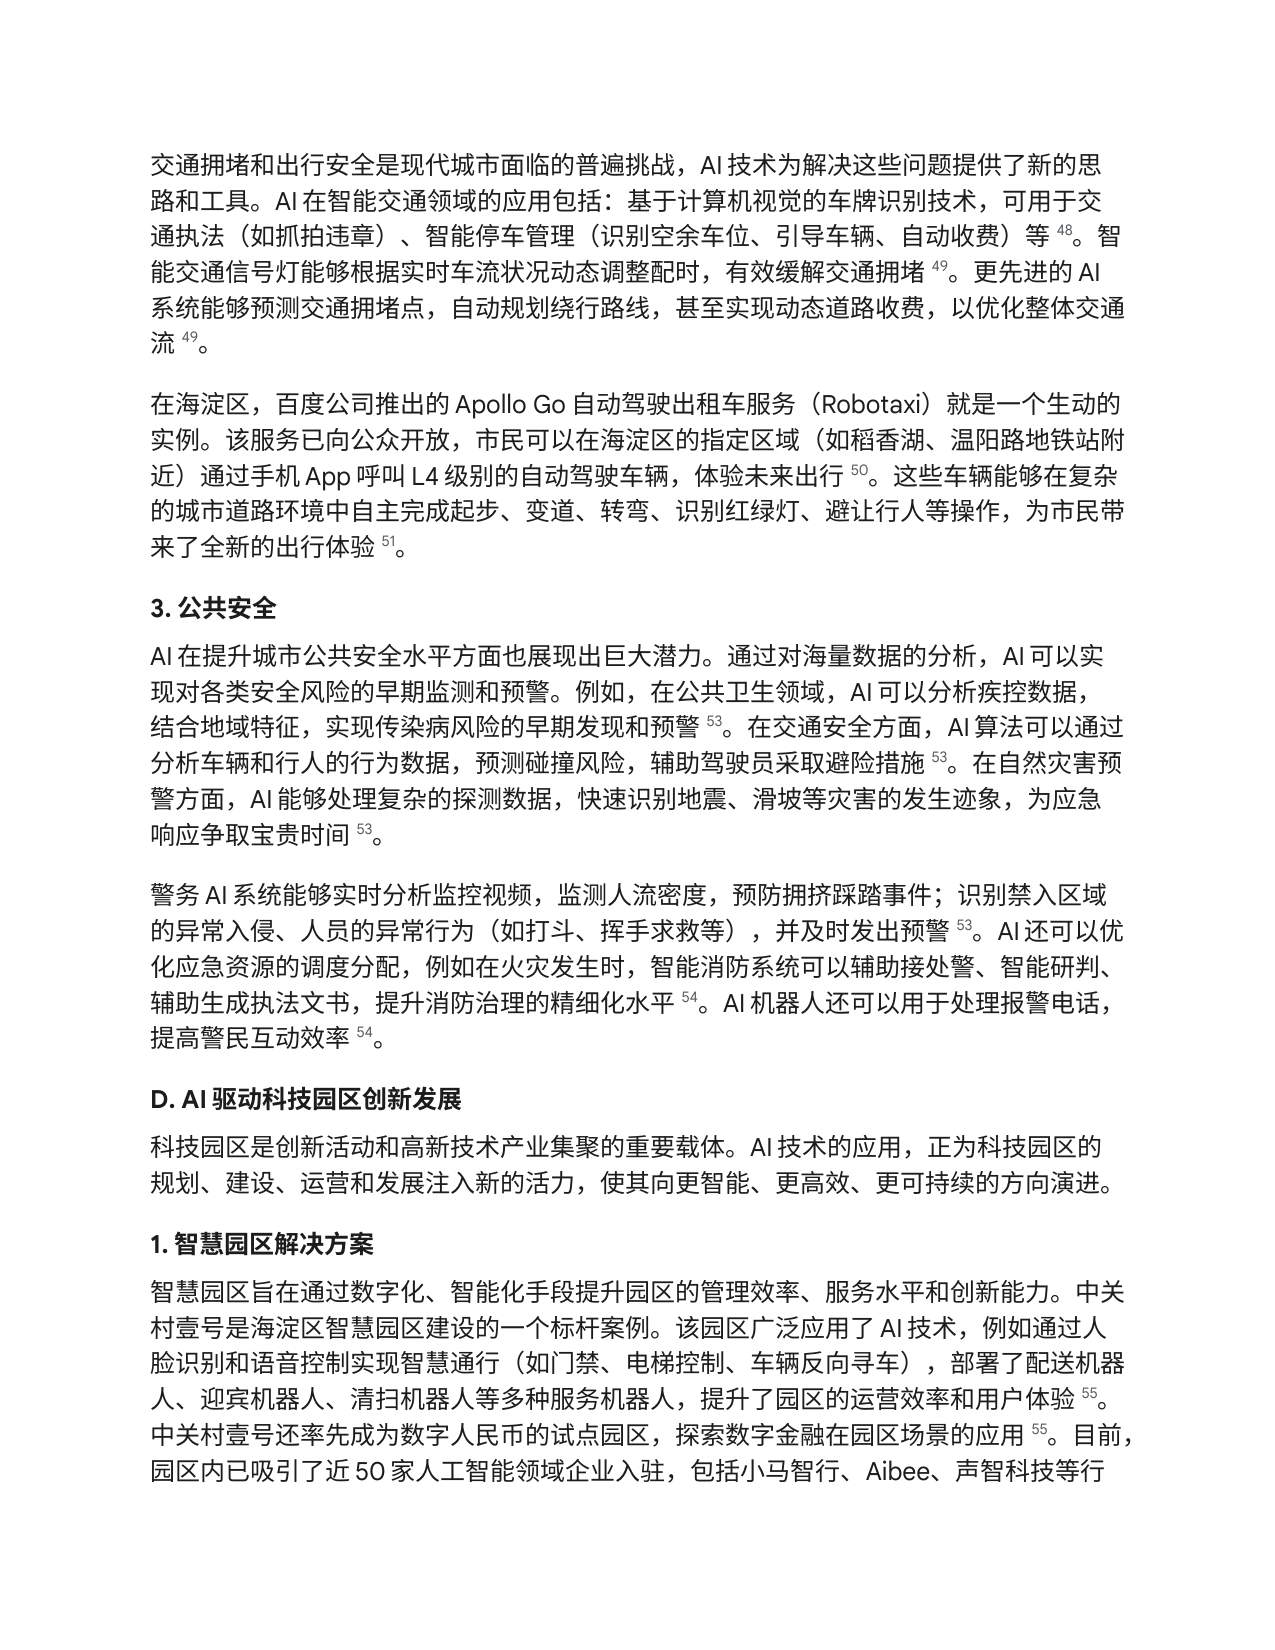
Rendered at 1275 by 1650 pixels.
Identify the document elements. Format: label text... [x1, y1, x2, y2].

subtitle 3. 公共安全 [150, 593, 1125, 624]
text 警务AI系统能够实时分析监控视频，监测人流密度，预防拥挤踩踏事件；识别禁入区域的异常入侵、人员的异常行为（如打斗、挥手求救等），并及时发出预警 53。AI还可以优化应急资源的调度分配，例如在火灾发生时，智能消防系统可以辅助接处警、智能研判、辅助生成执法文书，提升消防治理的精细化水平 54。AI机器人还可以用于处理报警电话，提高警民互动效率 54。 [150, 881, 1125, 1055]
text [150, 1277, 1125, 1487]
subtitle 1. 智慧园区解决方案 [150, 1229, 1125, 1260]
text 在海淀区，百度公司推出的Apollo Go自动驾驶出租车服务（Robotaxi）就是一个生动的实例。该服务已向公众开放，市民可以在海淀区的指定区域（如稻香湖、温阳路地铁站附近）通过手机App呼叫L4级别的自动驾驶车辆，体验未来出行 50。这些车辆能够在复杂的城市道路环境中自主完成起步、变道、转弯、识别红绿灯、避让行人等操作，为市民带来了全新的出行体验 51。 [150, 389, 1125, 564]
text 科技园区是创新活动和高新技术产业集聚的重要载体。AI技术的应用，正为科技园区的规划、建设、运营和发展注入新的活力，使其向更智能、更高效、更可持续的方向演进。 [150, 1132, 1125, 1199]
subtitle D. AI驱动科技园区创新发展 [150, 1084, 1125, 1116]
text 交通拥堵和出行安全是现代城市面临的普遍挑战，AI技术为解决这些问题提供了新的思路和工具。AI在智能交通领域的应用包括：基于计算机视觉的车牌识别技术，可用于交通执法（如抓拍违章）、智能停车管理（识别空余车位、引导车辆、自动收费）等 48。智能交通信号灯能够根据实时车流状况动态调整配时，有效缓解交通拥堵 49。更先进的AI系统能够预测交通拥堵点，自动规划绕行路线，甚至实现动态道路收费，以优化整体交通流 49。 [150, 150, 1125, 360]
text AI在提升城市公共安全水平方面也展现出巨大潜力。通过对海量数据的分析，AI可以实现对各类安全风险的早期监测和预警。例如，在公共卫生领域，AI可以分析疾控数据，结合地域特征，实现传染病风险的早期发现和预警 53。在交通安全方面，AI算法可以通过分析车辆和行人的行为数据，预测碰撞风险，辅助驾驶员采取避险措施 53。在自然灾害预警方面，AI能够处理复杂的探测数据，快速识别地震、滑坡等灾害的发生迹象，为应急响应争取宝贵时间 53。 [150, 641, 1125, 851]
